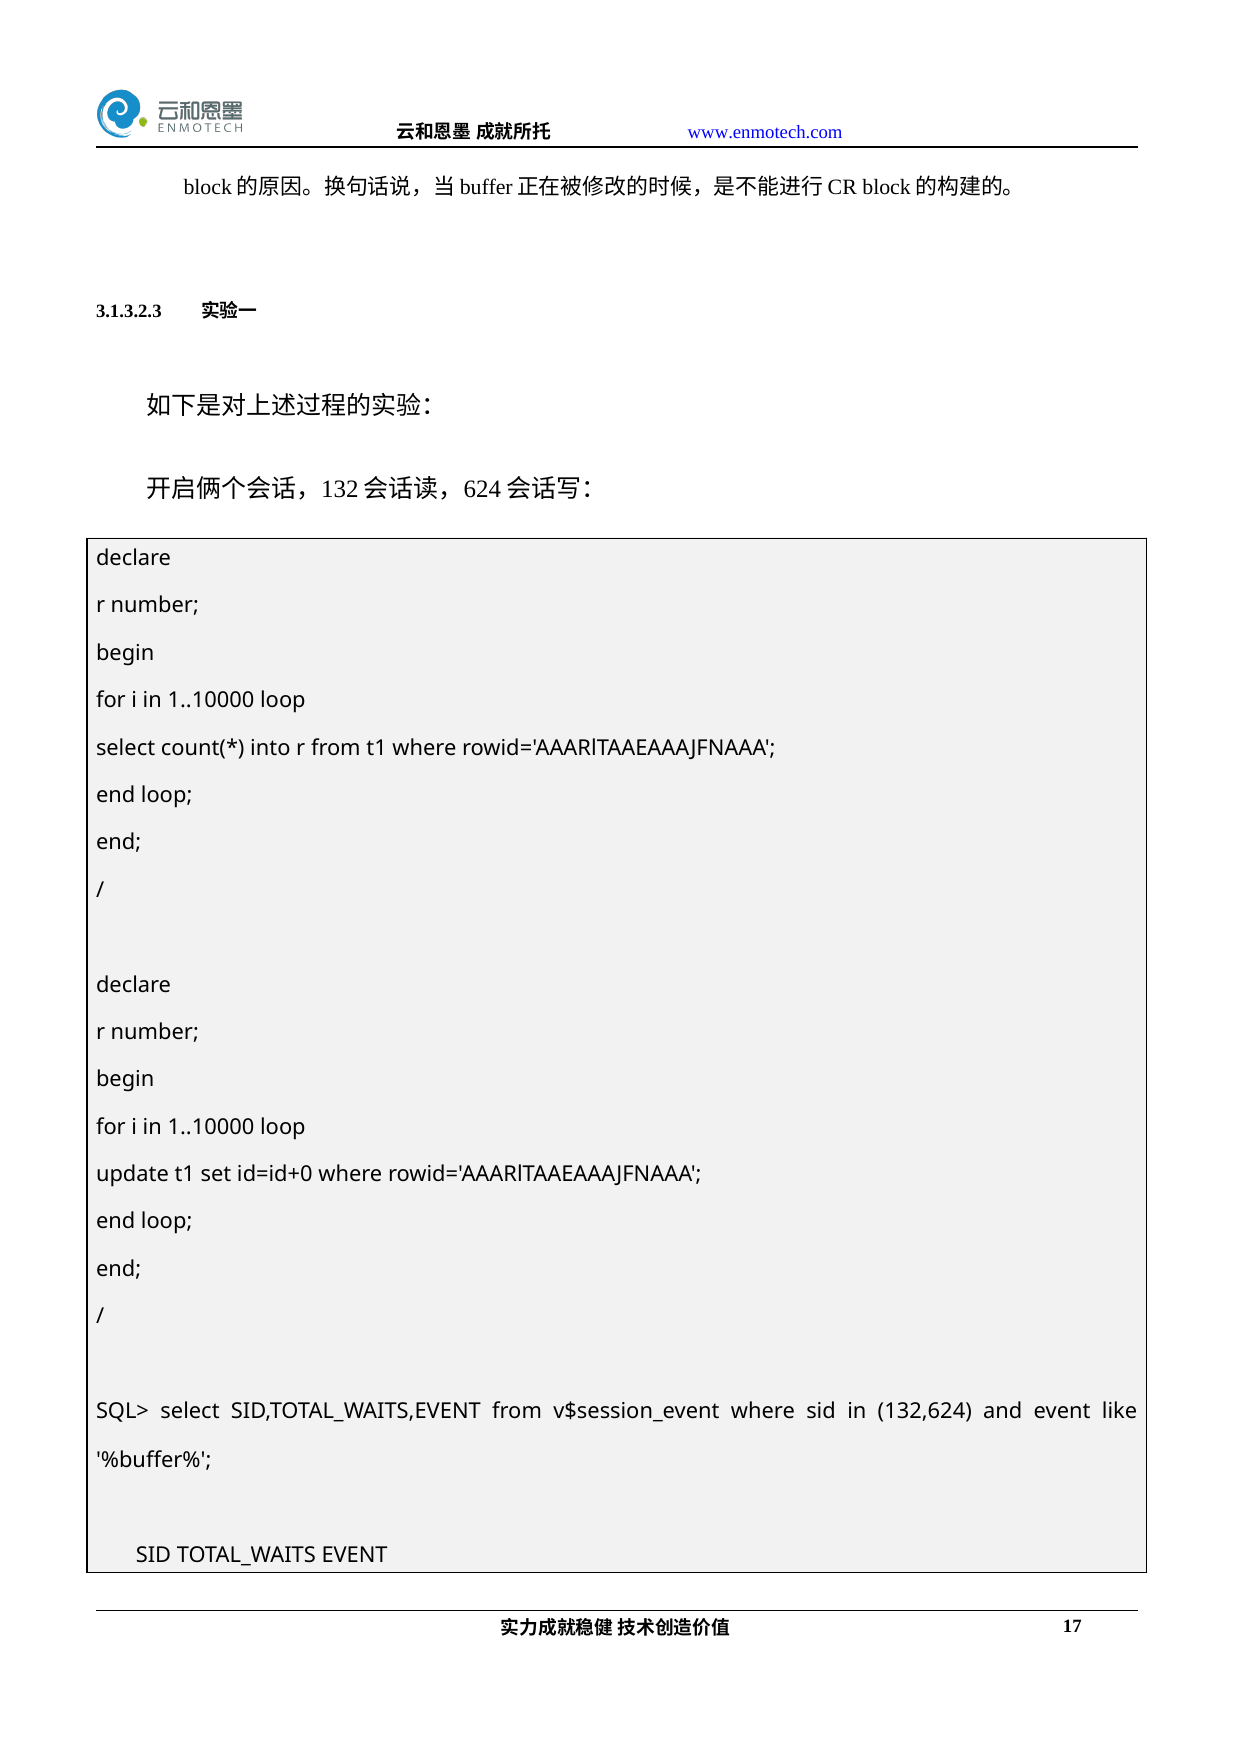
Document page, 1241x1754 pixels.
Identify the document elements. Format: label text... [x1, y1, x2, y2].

text begin [88, 1059, 1146, 1094]
text r number; [88, 1011, 1146, 1047]
text / [88, 869, 1146, 905]
text end; [88, 822, 1146, 857]
picture [95, 88, 245, 139]
text update t1 set id=id+0 where rowid='AAARlTAAEAAAJFNAAA'; [88, 1154, 1146, 1189]
text SQL> select SID,TOTAL_WAITS,EVENT from v$session_event where sid in (132,624) and event like '%buffer%'; [88, 1391, 1146, 1475]
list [146, 169, 1138, 201]
text end; [88, 1248, 1146, 1284]
text for i in 1..10000 loop [88, 1106, 1146, 1142]
text declare [88, 539, 1146, 573]
text 开启俩个会话，132会话读，624会话写： [96, 454, 1138, 519]
text select count(*) into r from t1 where rowid='AAARlTAAEAAAJFNAAA'; [88, 727, 1146, 763]
text for i in 1..10000 loop [88, 680, 1146, 715]
subtitle 实验一 [96, 293, 1138, 326]
text declare [88, 964, 1146, 1000]
text end loop; [88, 774, 1146, 810]
text SID TOTAL_WAITS EVENT [88, 1534, 1146, 1572]
text begin [88, 632, 1146, 668]
text 如下是对上述过程的实验： [96, 371, 1138, 436]
text / [88, 1296, 1146, 1331]
text r number; [88, 585, 1146, 621]
text end loop; [88, 1201, 1146, 1237]
